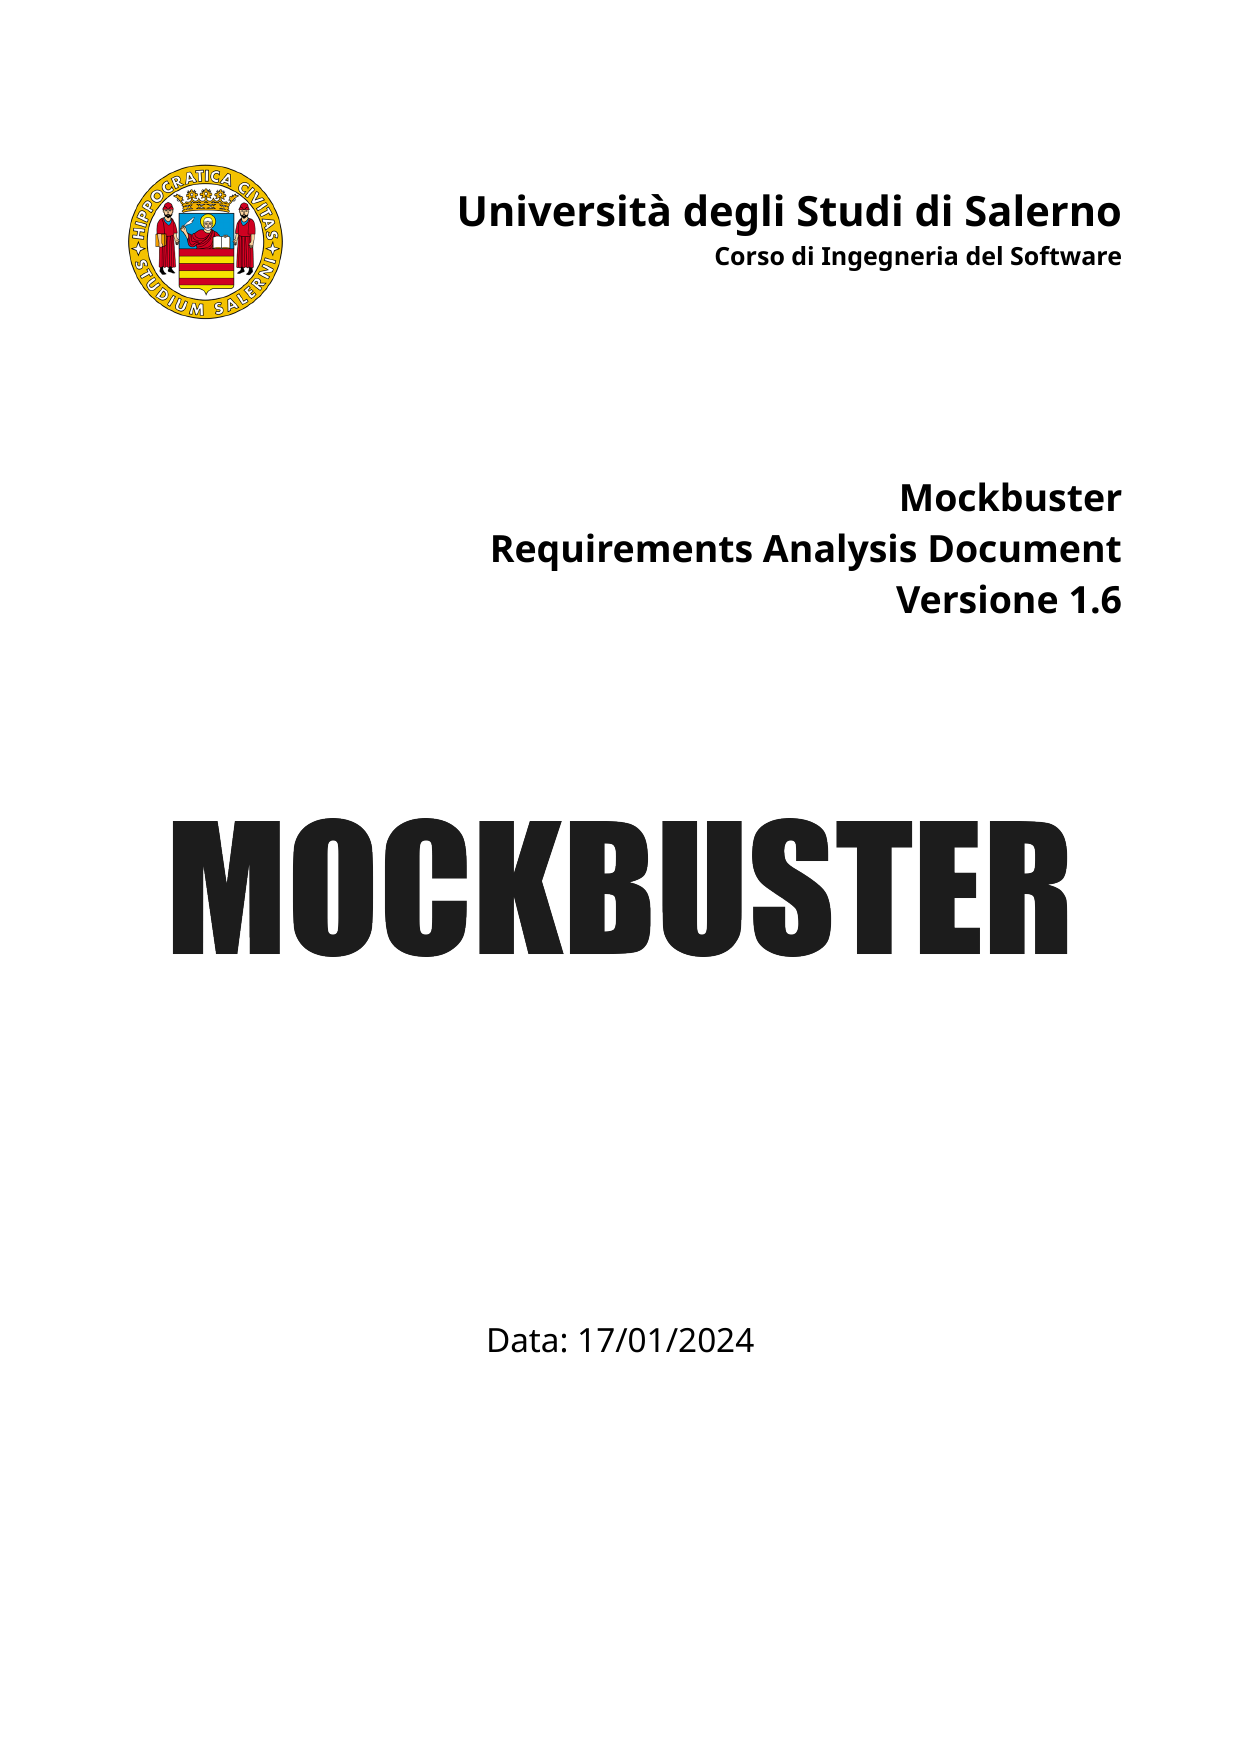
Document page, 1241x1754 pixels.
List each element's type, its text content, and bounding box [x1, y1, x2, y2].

text Data: 17/01/2024 [118, 1317, 1122, 1362]
text Mockbuster Requirements Analysis Document [118, 471, 1122, 573]
table_header Università degli Studi di Salerno Corso di Ingegneria del Software [124, 147, 1128, 335]
text Versione 1.6 [118, 573, 1122, 653]
picture [141, 801, 1100, 977]
picture [124, 161, 286, 322]
